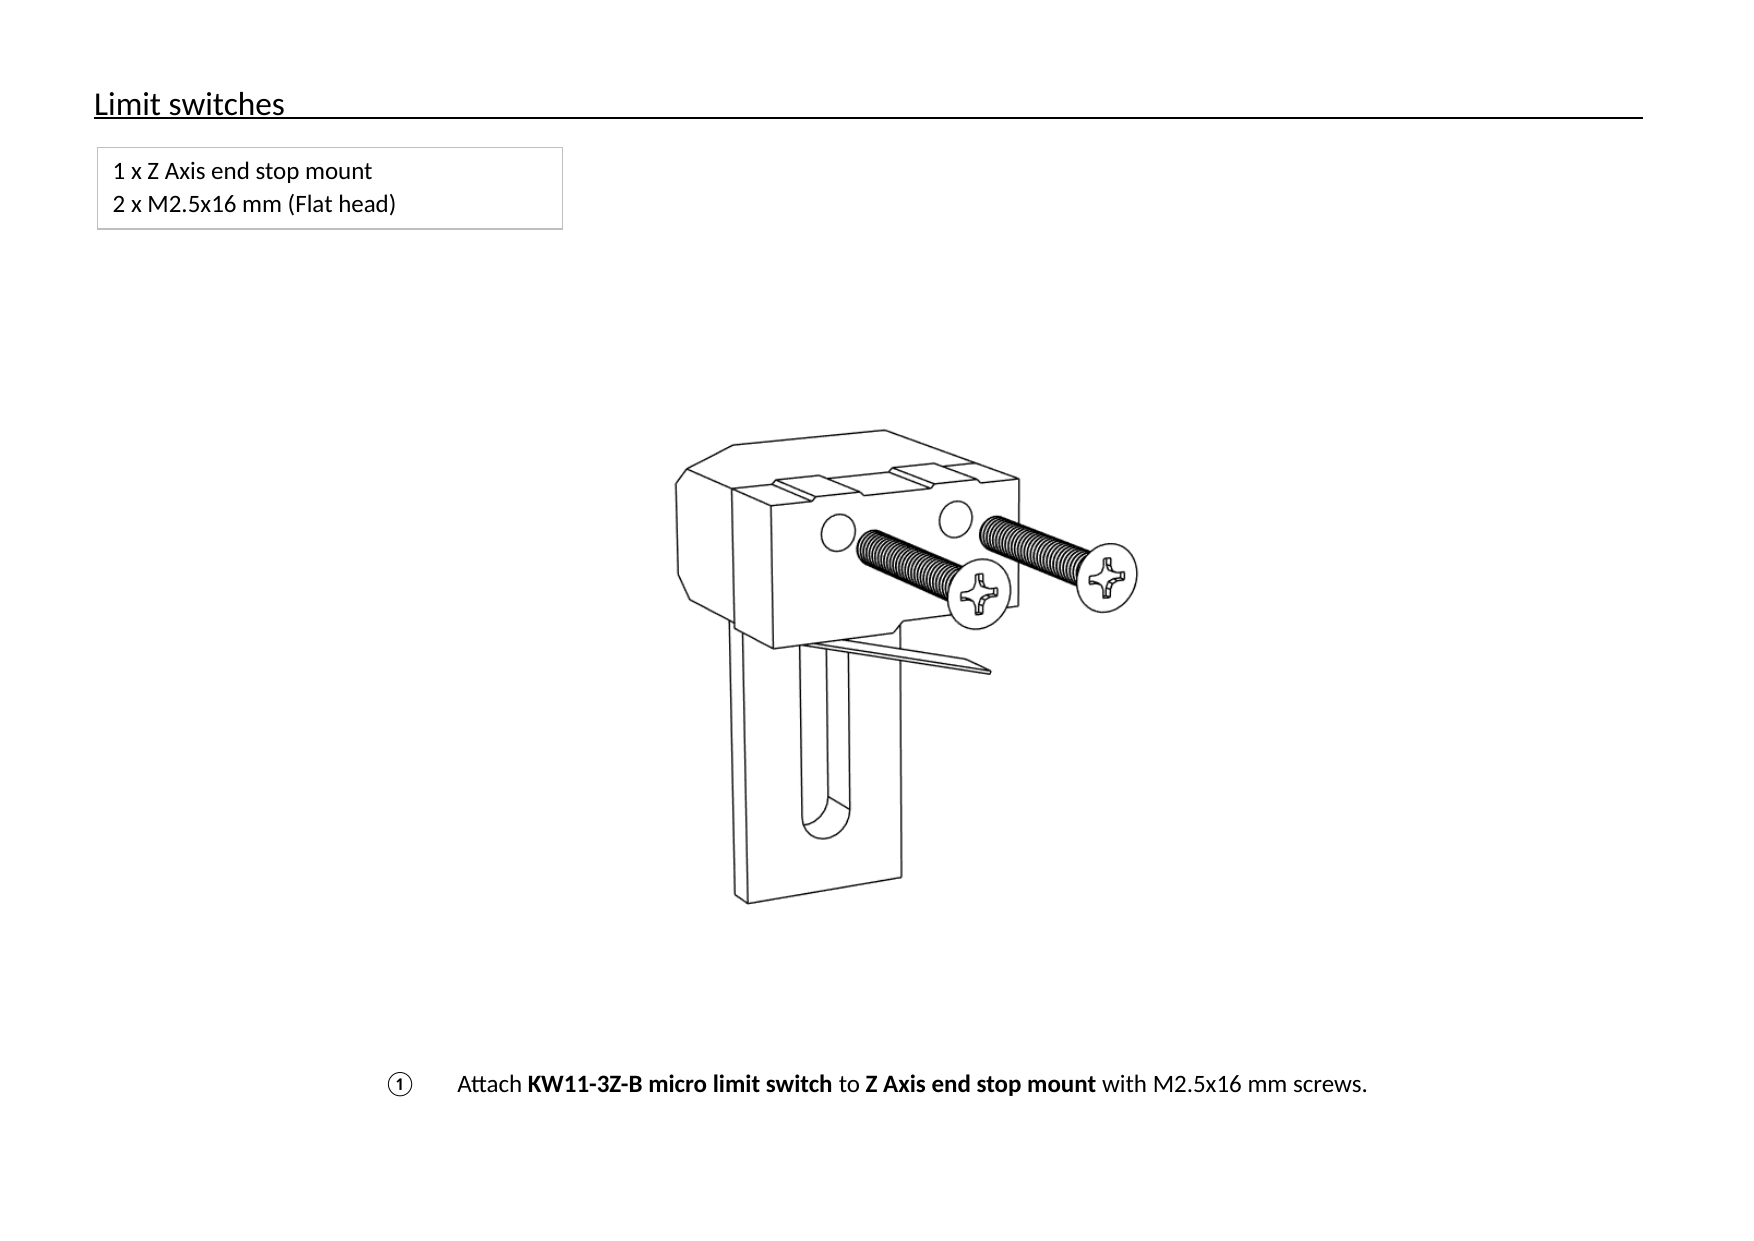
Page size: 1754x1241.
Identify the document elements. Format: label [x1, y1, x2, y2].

picture [585, 361, 1169, 953]
